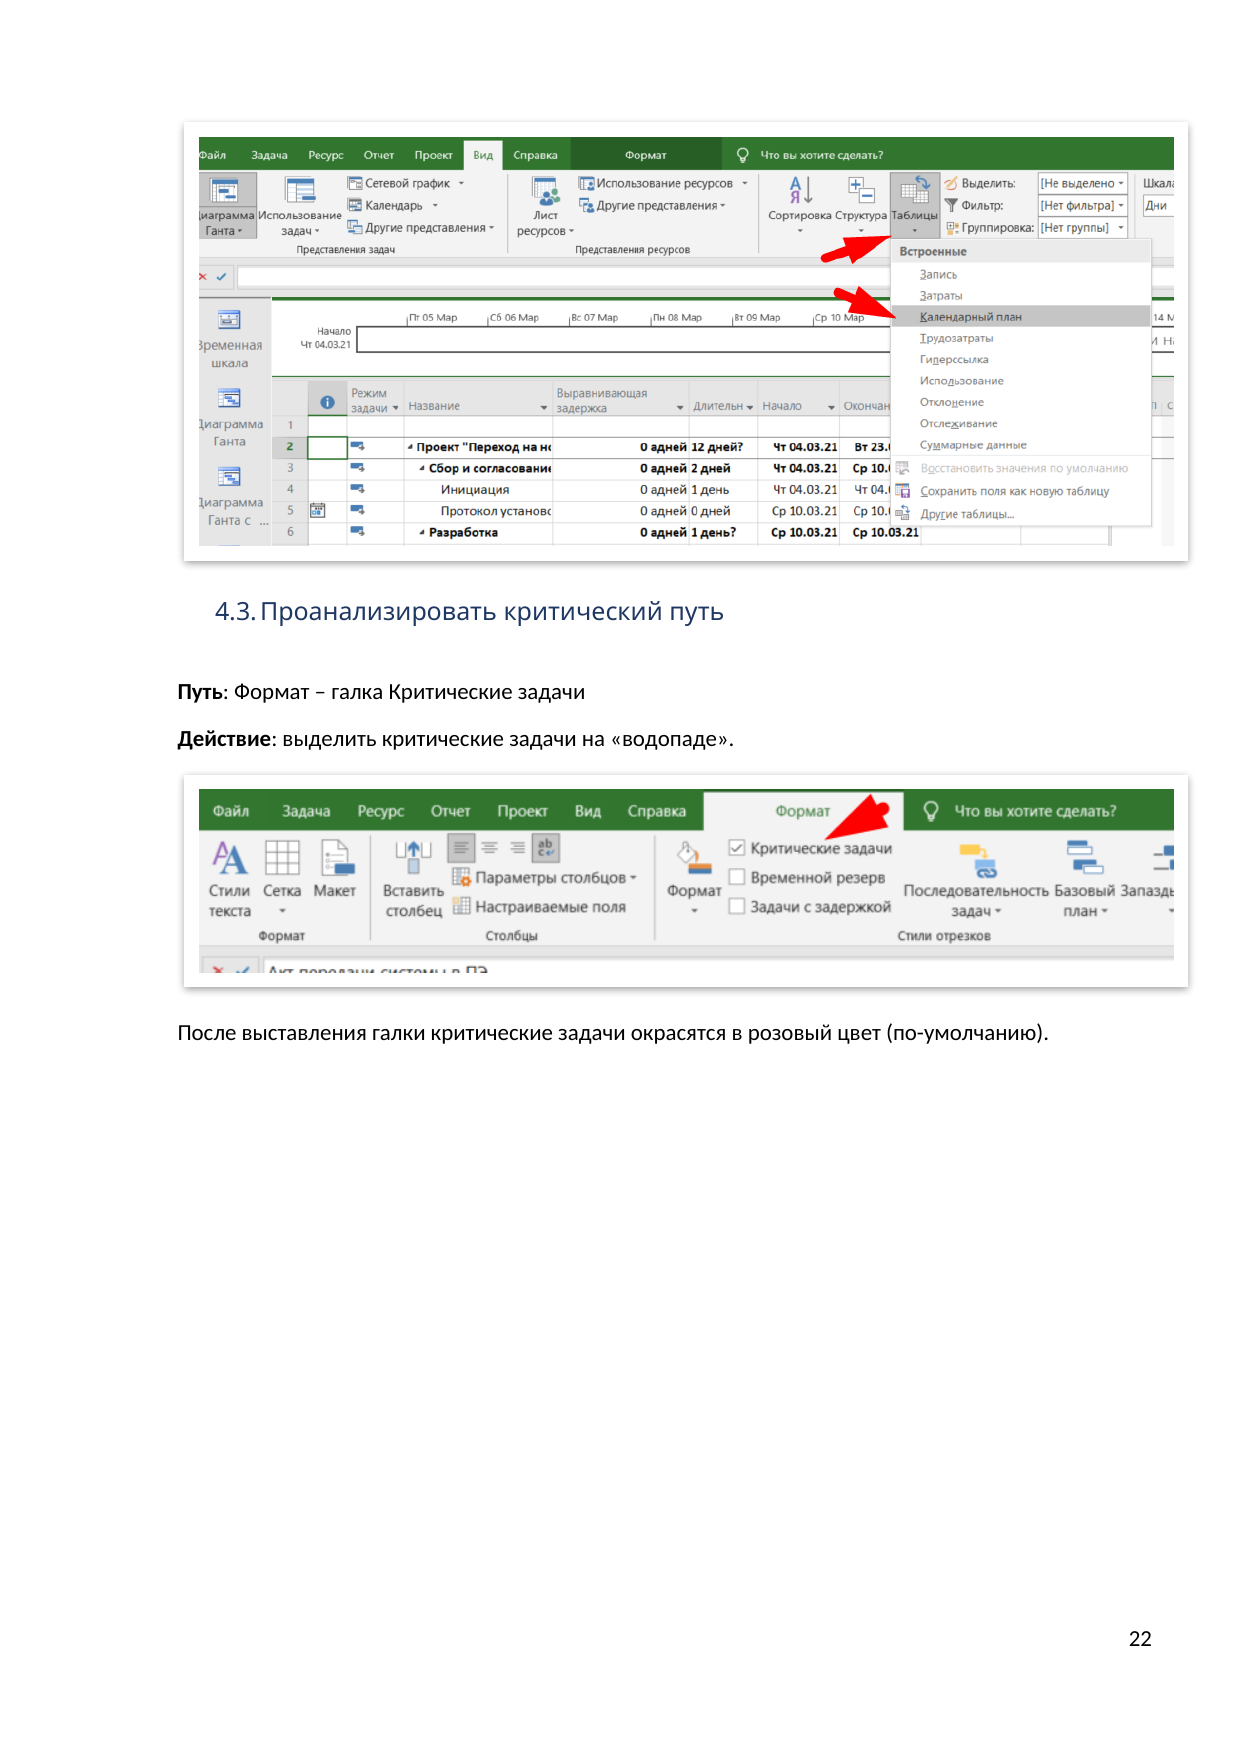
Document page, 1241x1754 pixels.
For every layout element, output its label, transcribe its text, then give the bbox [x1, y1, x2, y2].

subtitle Проанализировать критический путь [215, 593, 1152, 627]
text Путь: Формат – галка Критические задачи [177, 677, 1152, 705]
picture [199, 137, 1174, 546]
picture [199, 789, 1174, 973]
text После выставления галки критические задачи окрасятся в розовый цвет (по-умолчанию). [177, 1018, 1152, 1046]
text Действие: выделить критические задачи на «водопаде». [177, 724, 1152, 752]
